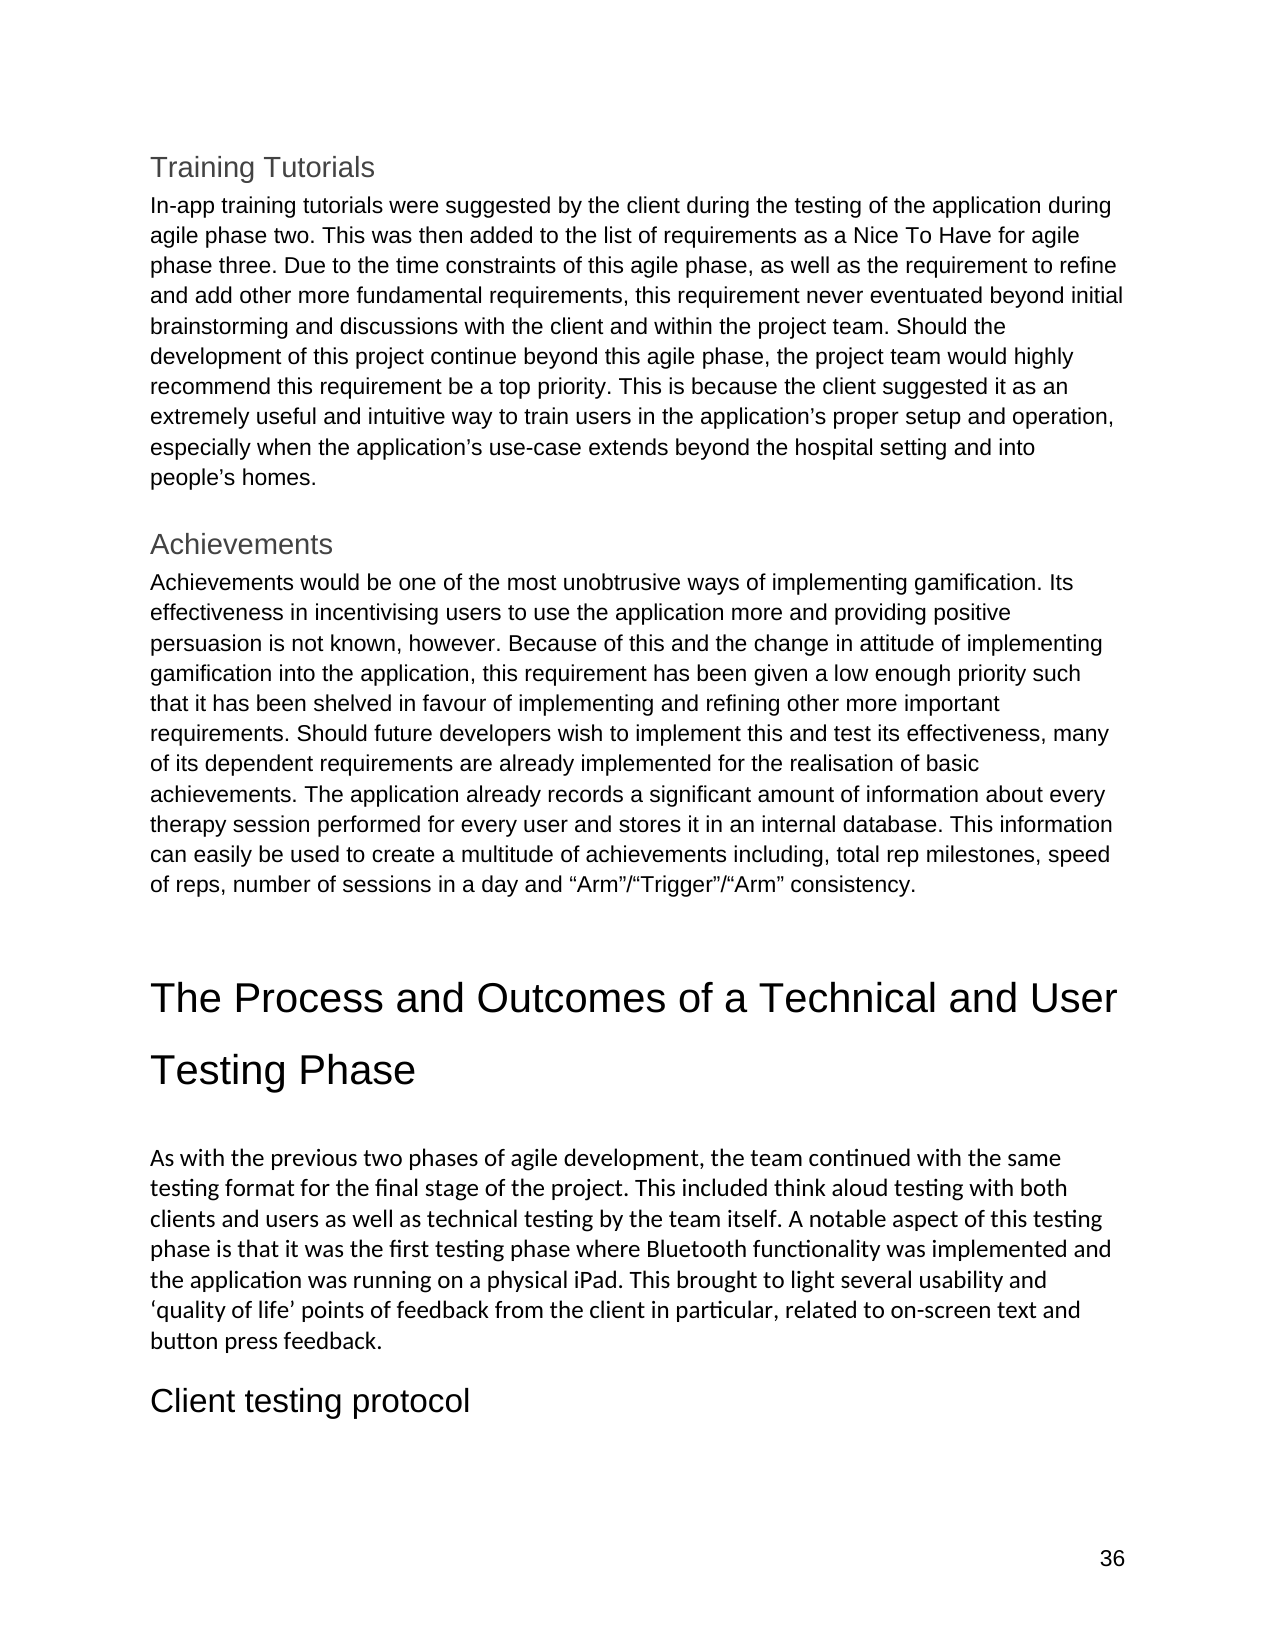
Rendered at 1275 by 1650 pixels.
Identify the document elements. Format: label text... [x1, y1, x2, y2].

subtitle The Process and Outcomes of a Technical and User Testing Phase [150, 973, 1125, 1093]
text Achievements would be one of the most unobtrusive ways of implementing gamification. Its effectiveness in incentivising users to use the application more and providing positive persuasion is not known, however. Because of this and the change in attitude of implementing gamification into the application, this requirement has been given a low enough priority such that it has been shelved in favour of implementing and refining other more important requirements. Should future developers wish to implement this and test its effectiveness, many of its dependent requirements are already implemented for the realisation of basic achievements. The application already records a significant amount of information about every therapy session performed for every user and stores it in an internal database. This information can easily be used to create a multitude of achievements including, total rep milestones, speed of reps, number of sessions in a day and “Arm”/“Trigger”/“Arm” consistency. [150, 569, 1125, 898]
subtitle Achievements [150, 527, 1125, 561]
subtitle Training Tutorials [150, 150, 1125, 183]
text As with the previous two phases of agile development, the team continued with the same testing format for the final stage of the project. This included think aloud testing with both clients and users as well as technical testing by the team itself. A notable aspect of this testing phase is that it was the first testing phase where Bluetooth functionality was implemented and the application was running on a physical iPad. This brought to light several usability and ‘quality of life’ points of feedback from the client in particular, related to on-screen text and button press feedback. [150, 1142, 1125, 1356]
text Client testing protocol [150, 1381, 1125, 1419]
text In-app training tutorials were suggested by the client during the testing of the application during agile phase two. This was then added to the list of requirements as a Nice To Have for agile phase three. Due to the time constraints of this agile phase, as well as the requirement to refine and add other more fundamental requirements, this requirement never eventuated beyond initial brainstorming and discussions with the client and within the project team. Should the development of this project continue beyond this agile phase, the project team would highly recommend this requirement be a top priority. This is because the client suggested it as an extremely useful and intuitive way to train users in the application’s proper setup and operation, especially when the application’s use-case extends beyond the hospital setting and into people’s homes. [150, 192, 1125, 490]
